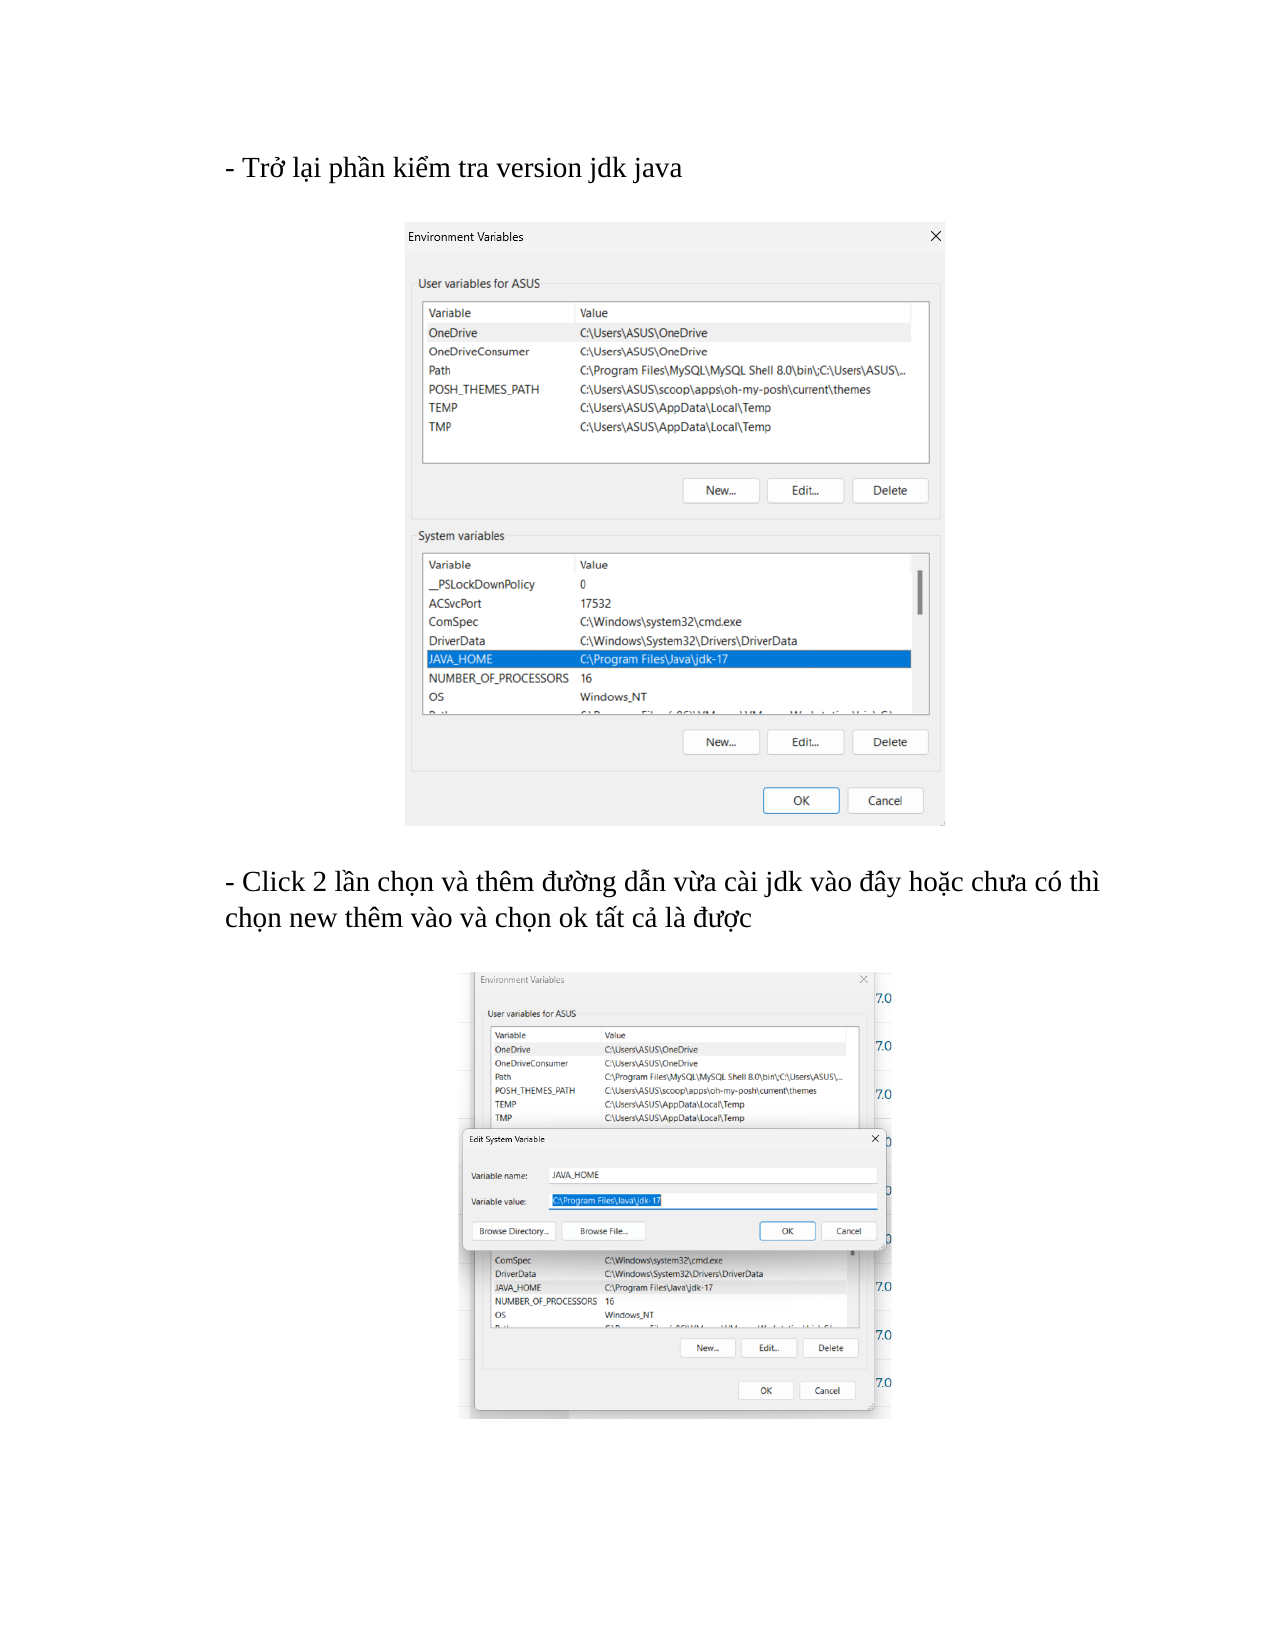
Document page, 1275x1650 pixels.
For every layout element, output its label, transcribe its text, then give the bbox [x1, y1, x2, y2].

list - Click 2 lần chọn và thêm đường dẫn vừa cài jdk vào đây hoặc chưa có thì chọn new thêm vào và chọn ok tất cả là được [225, 864, 1125, 933]
picture [404, 222, 946, 826]
list - Trở lại phần kiểm tra version jdk java [225, 150, 1125, 183]
picture [458, 972, 892, 1419]
